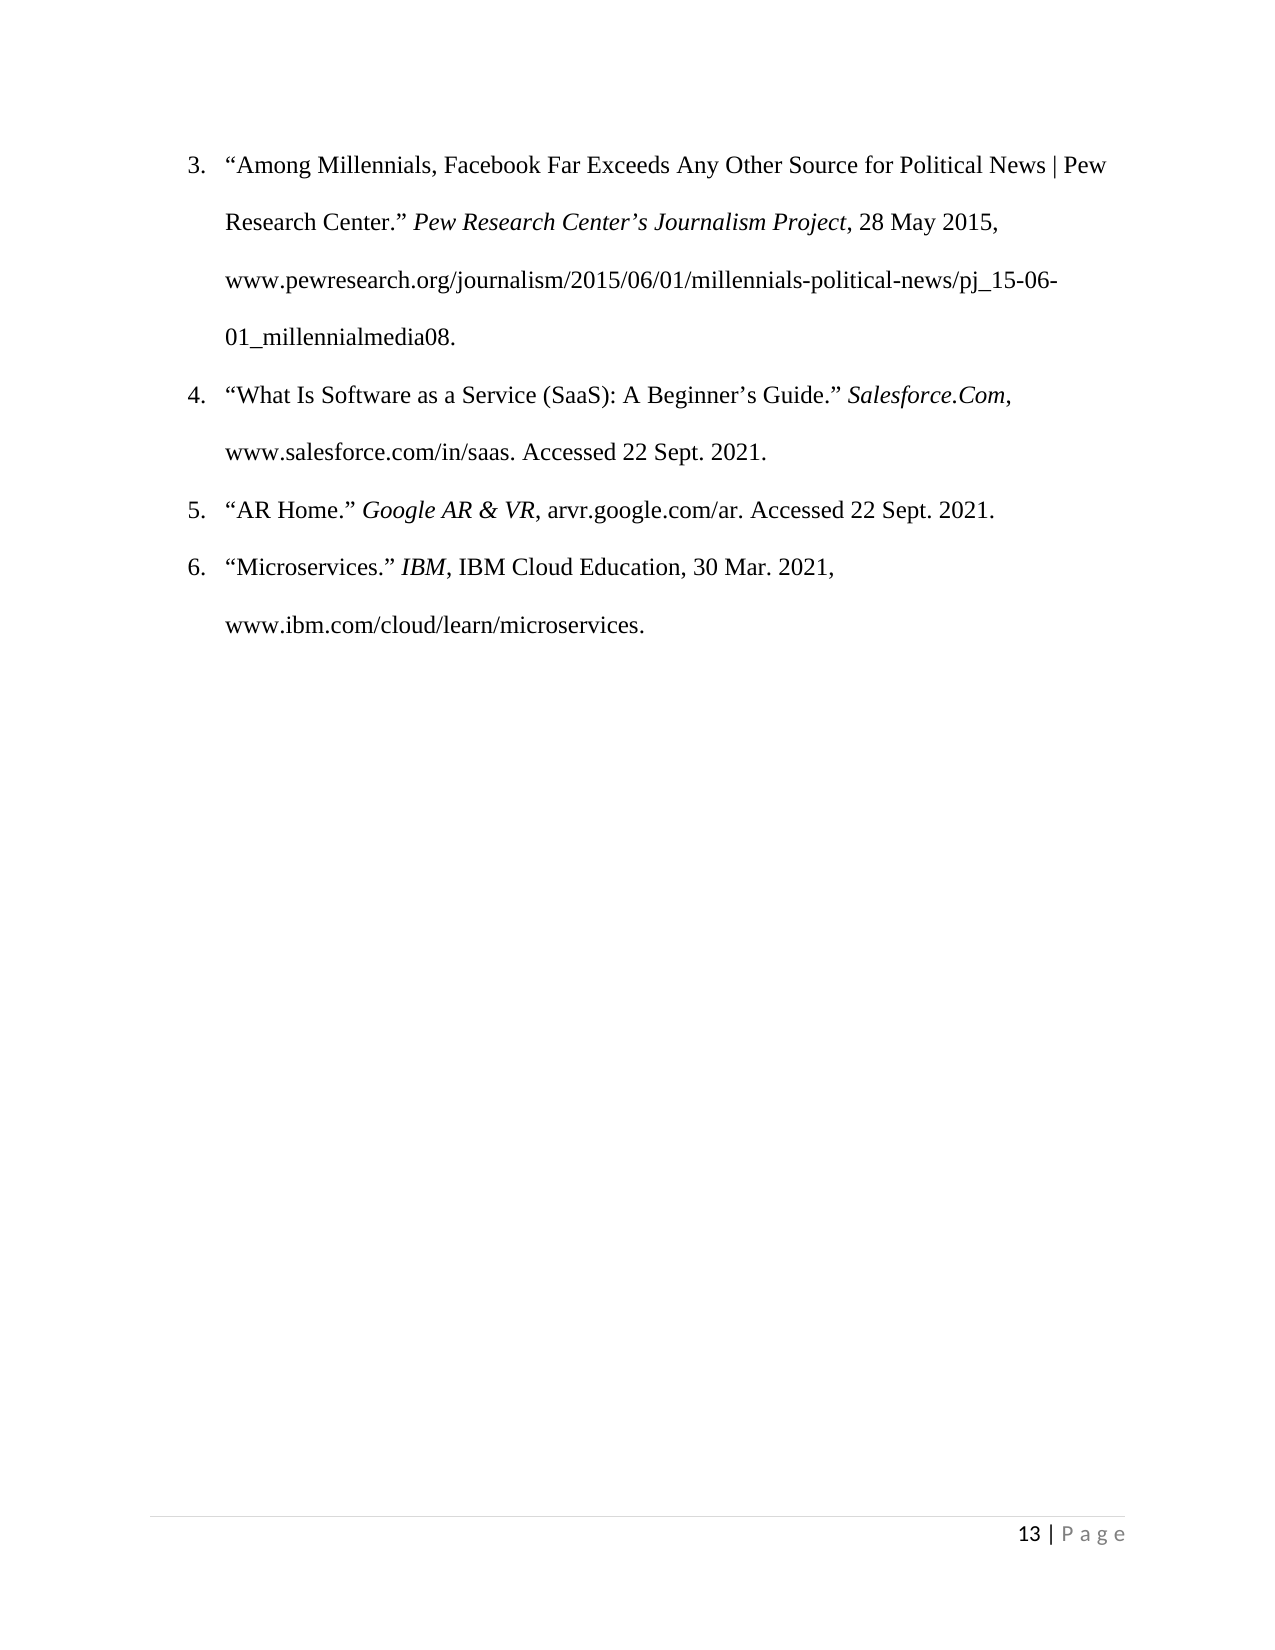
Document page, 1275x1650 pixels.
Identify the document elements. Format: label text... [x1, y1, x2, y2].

list “Microservices.” IBM, IBM Cloud Education, 30 Mar. 2021, www.ibm.com/cloud/learn/microservices. [187, 552, 1125, 639]
list “AR Home.” Google AR & VR, arvr.google.com/ar. Accessed 22 Sept. 2021. [187, 495, 1125, 524]
list “Among Millennials, Facebook Far Exceeds Any Other Source for Political News | Pew Research Center.” Pew Research Center’s Journalism Project, 28 May 2015, www.pewresearch.org/journalism/2015/06/01/millennials-political-news/pj_15-06-01_millennialmedia08. [187, 150, 1125, 351]
list “What Is Software as a Service (SaaS): A Beginner’s Guide.” Salesforce.Com, www.salesforce.com/in/saas. Accessed 22 Sept. 2021. [187, 380, 1125, 466]
